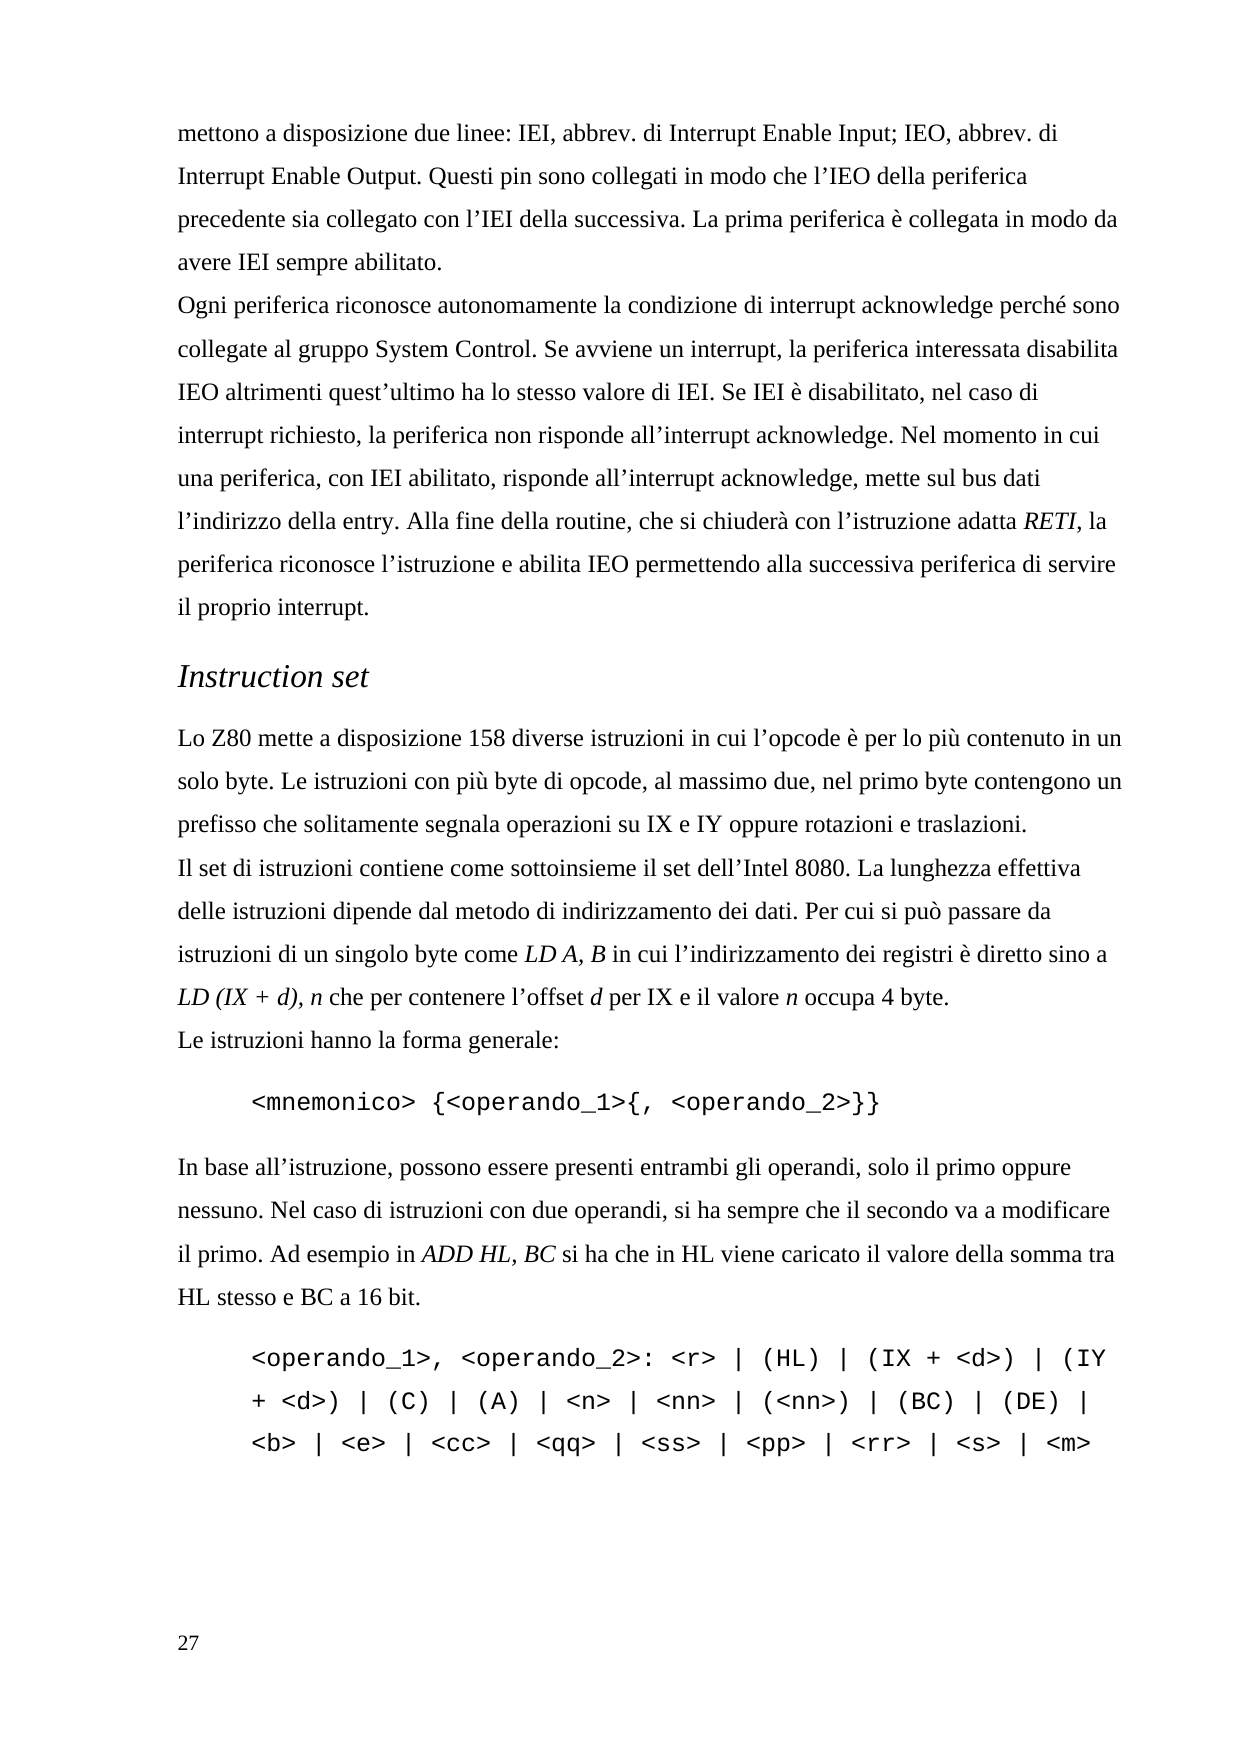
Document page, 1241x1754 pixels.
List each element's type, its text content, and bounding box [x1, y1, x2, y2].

text <operando_1>, <operando_2>: <r> | (HL) | (IX + <d>) | (IY + <d>) | (C) | (A) | <n> | <nn> | (<nn>) | (BC) | (DE) | <b> | <e> | <cc> | <qq> | <ss> | <pp> | <rr> | <s> | <m> [251, 1346, 1122, 1459]
text In base all’istruzione, possono essere presenti entrambi gli operandi, solo il primo oppure nessuno. Nel caso di istruzioni con due operandi, si ha sempre che il secondo va a modificare il primo. Ad esempio in ADD HL, BC si ha che in HL viene caricato il valore della somma tra HL stesso e BC a 16 bit. [177, 1152, 1122, 1311]
text Lo Z80 mette a disposizione 158 diverse istruzioni in cui l’opcode è per lo più contenuto in un solo byte. Le istruzioni con più byte di opcode, al massimo due, nel primo byte contengono un prefisso che solitamente segnala operazioni su IX e IY oppure rotazioni e traslazioni. Il set di istruzioni contiene come sottoinsieme il set dell’Intel 8080. La lunghezza effettiva delle istruzioni dipende dal metodo di indirizzamento dei dati. Per cui si può passare da istruzioni di un singolo byte come LD A, B in cui l’indirizzamento dei registri è diretto sino a LD (IX + d), n che per contenere l’offset d per IX e il valore n occupa 4 byte. Le istruzioni hanno la forma generale: [177, 723, 1122, 1054]
text Instruction set [177, 656, 1122, 695]
text <mnemonico> {<operando_1>{, <operando_2>}} [251, 1089, 1122, 1117]
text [177, 118, 1122, 621]
